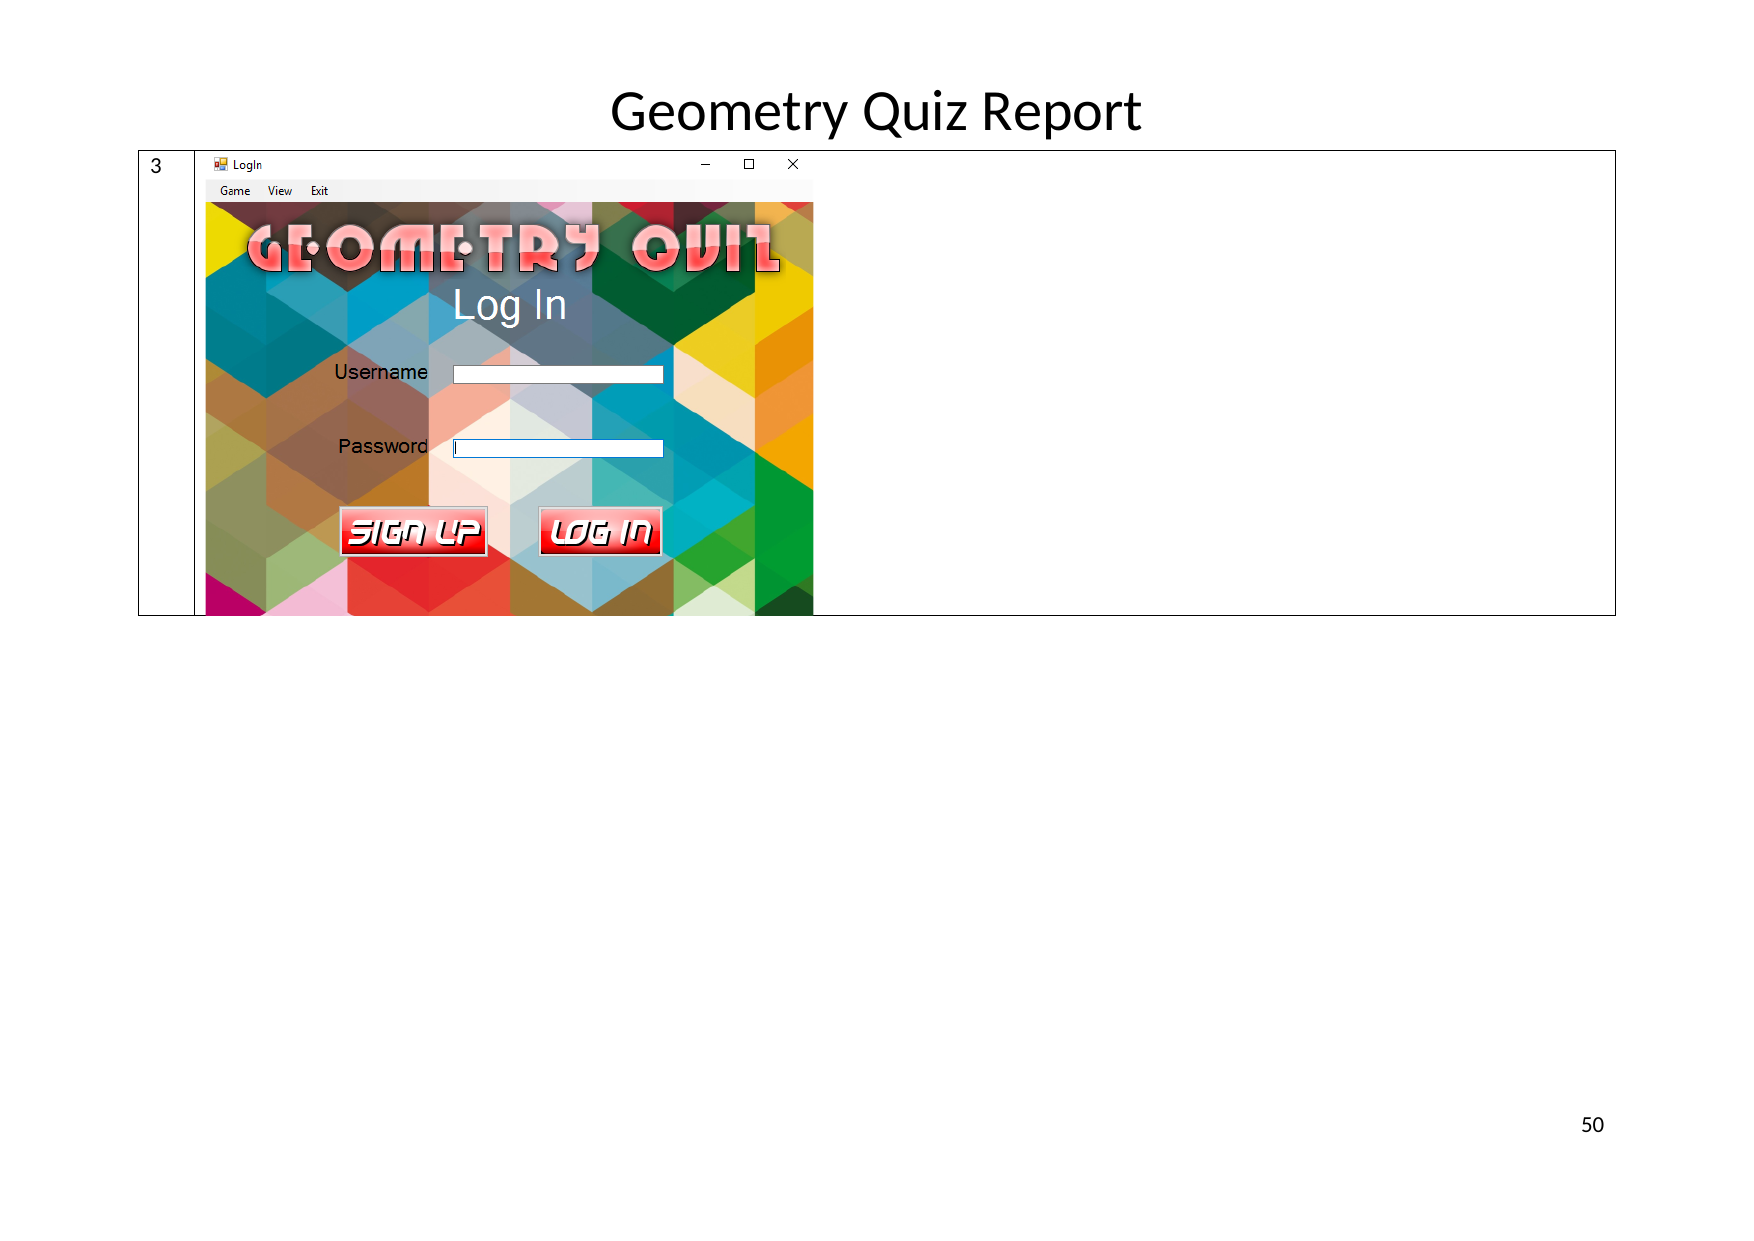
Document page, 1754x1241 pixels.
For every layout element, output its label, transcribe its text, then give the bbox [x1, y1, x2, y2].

table_cell [195, 151, 205, 615]
table_cell [814, 151, 1615, 615]
table_cell 3 [139, 151, 194, 615]
picture [205, 151, 814, 616]
